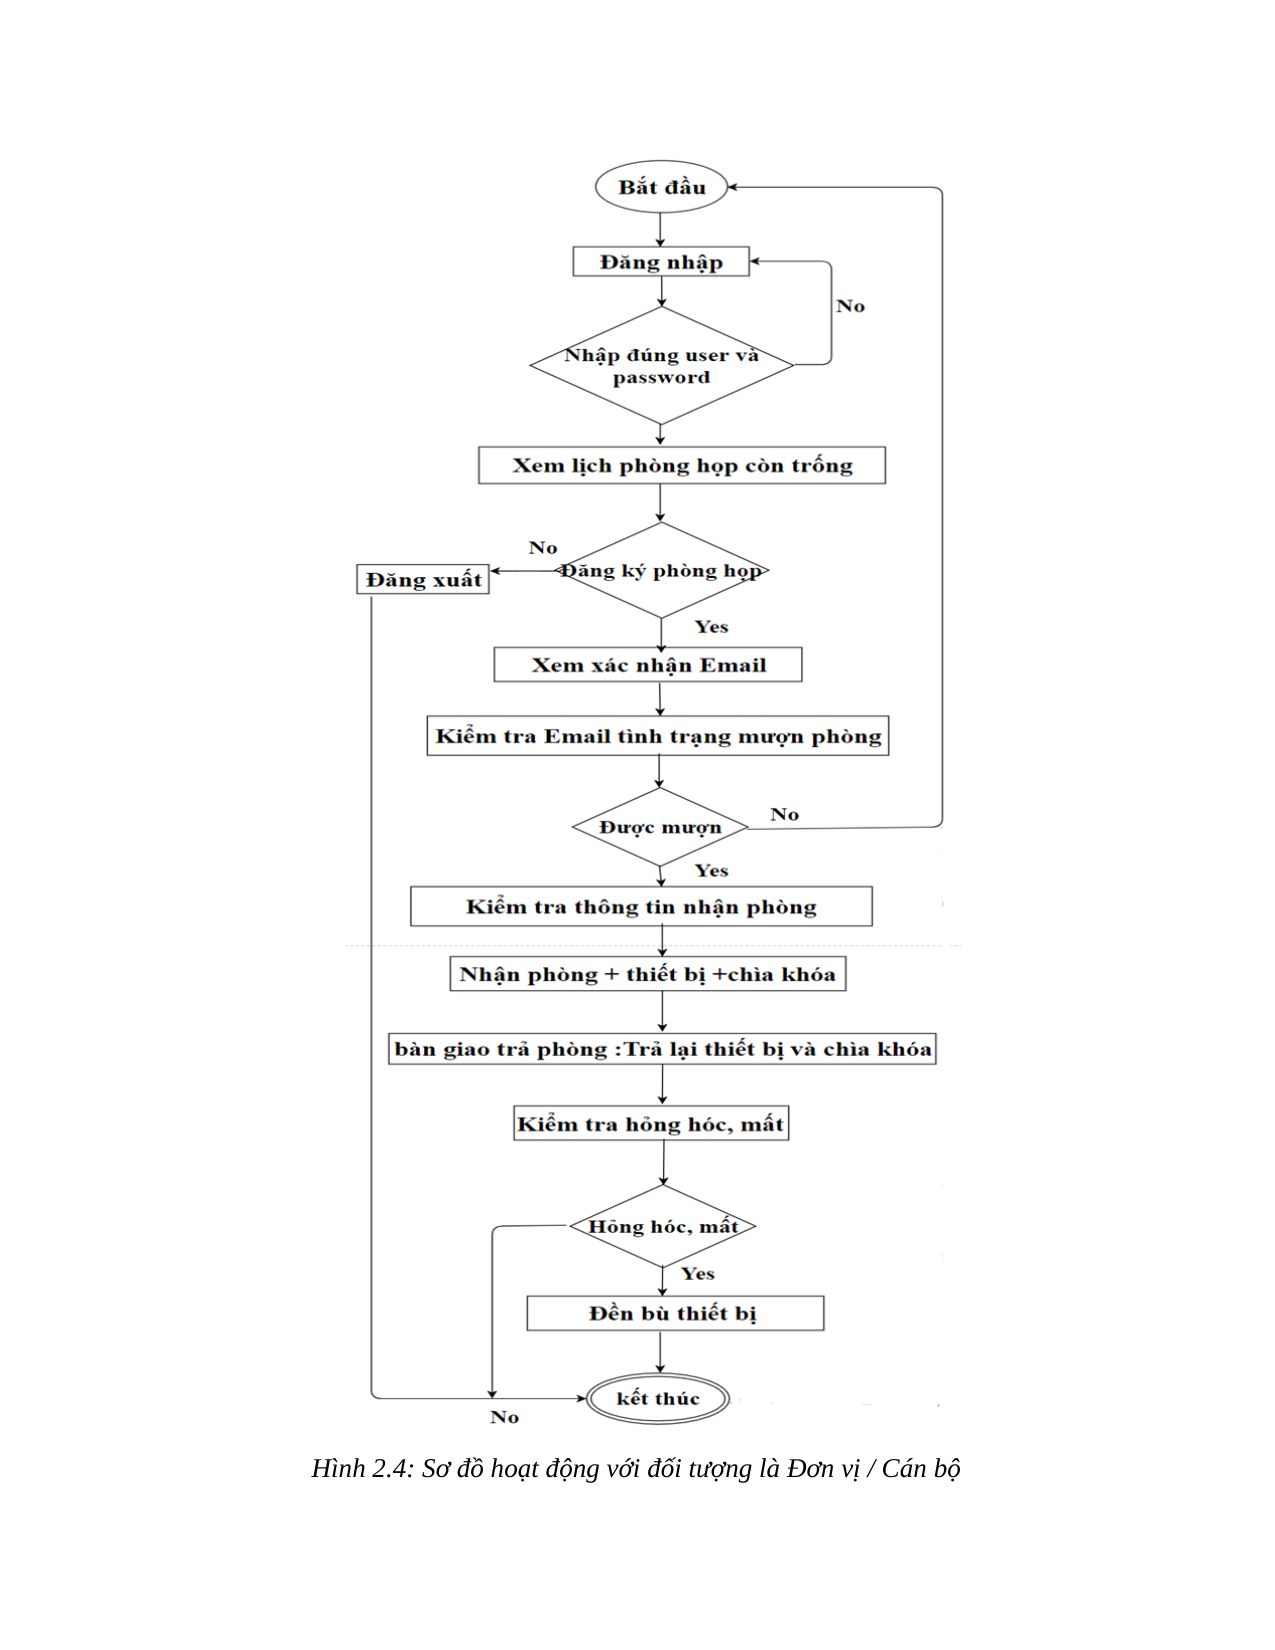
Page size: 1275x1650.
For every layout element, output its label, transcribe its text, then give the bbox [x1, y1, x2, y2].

picture [283, 150, 1022, 1439]
text Hình 2.4: Sơ đồ hoạt động với đối tượng là Đơn vị / Cán bộ [150, 1452, 1125, 1483]
